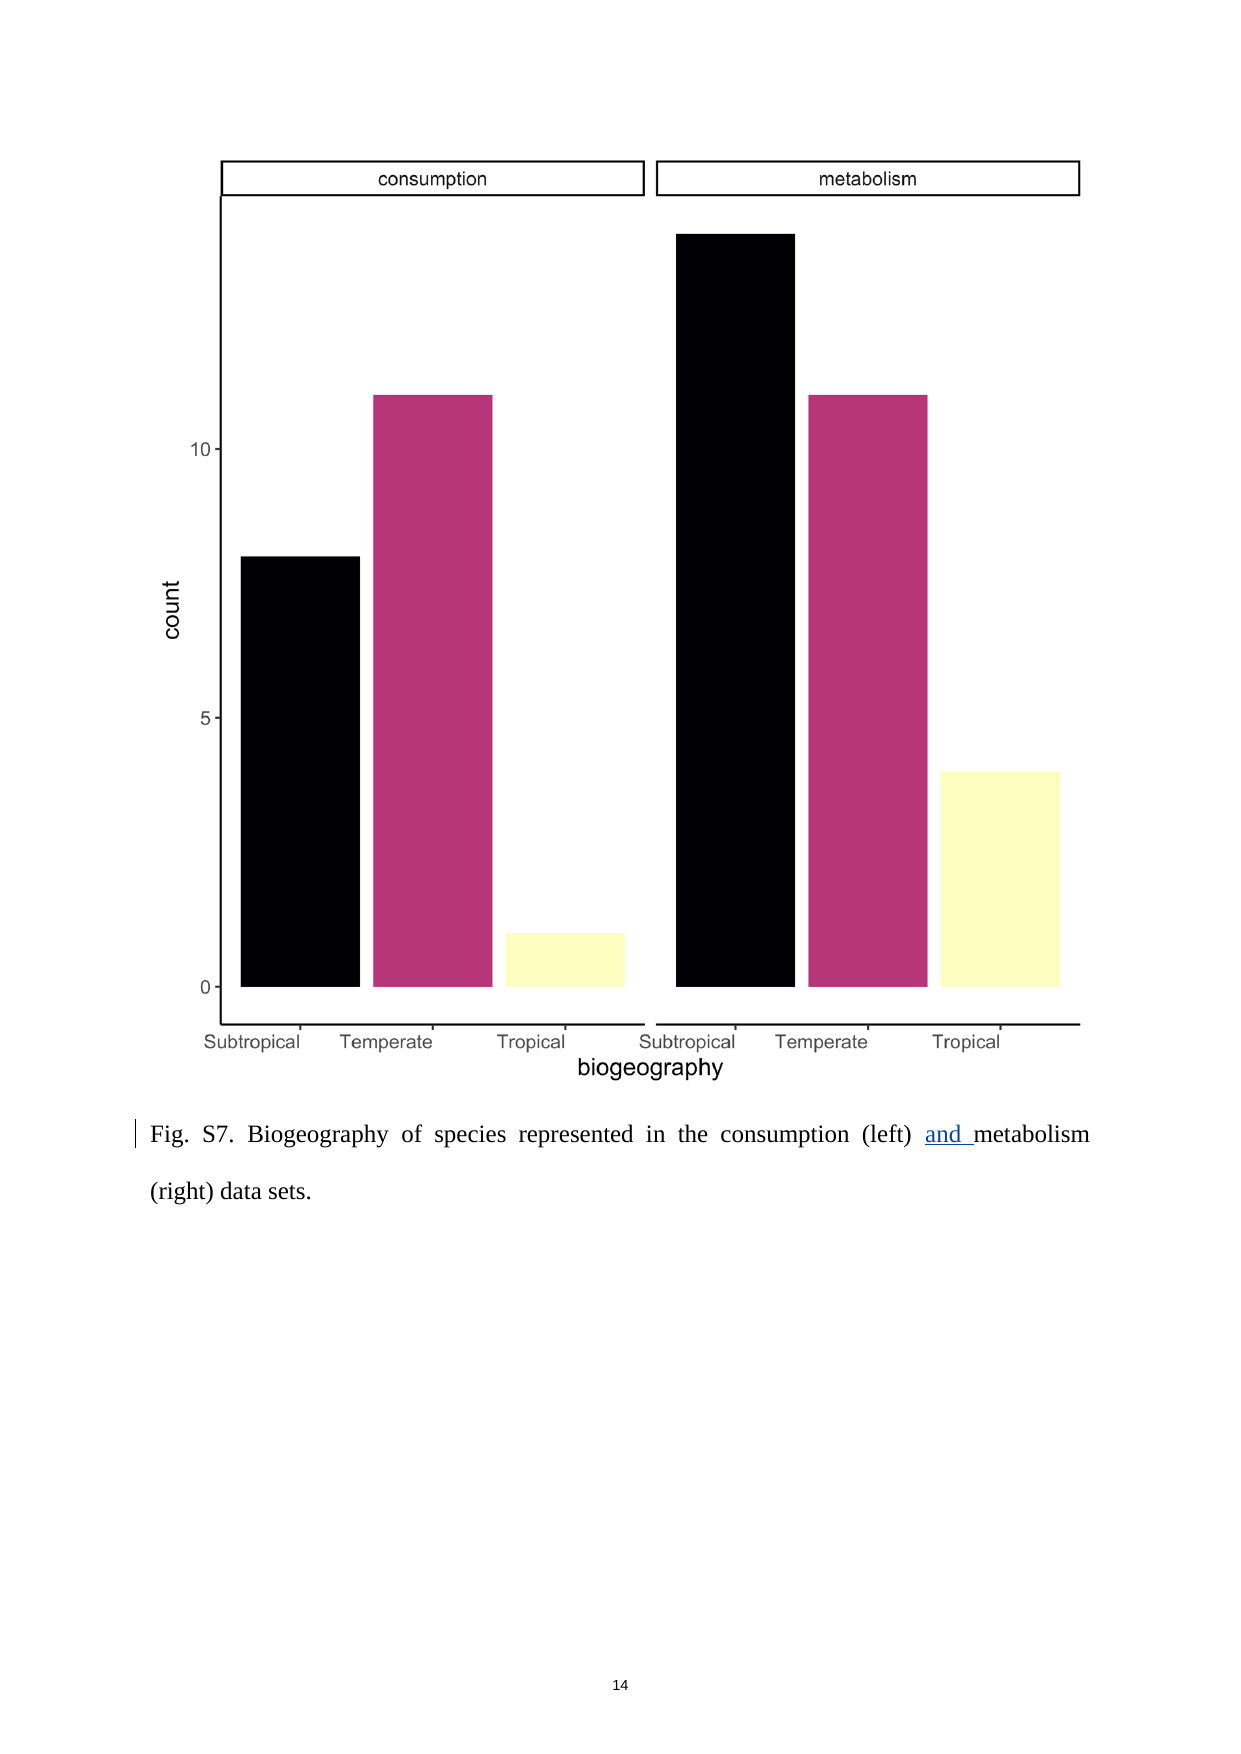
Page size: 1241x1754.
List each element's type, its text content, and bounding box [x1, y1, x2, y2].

picture [150, 150, 1091, 1091]
text Fig. S7. Biogeography of species represented in the consumption (left) metabolism (right) data sets. [150, 1119, 1090, 1205]
